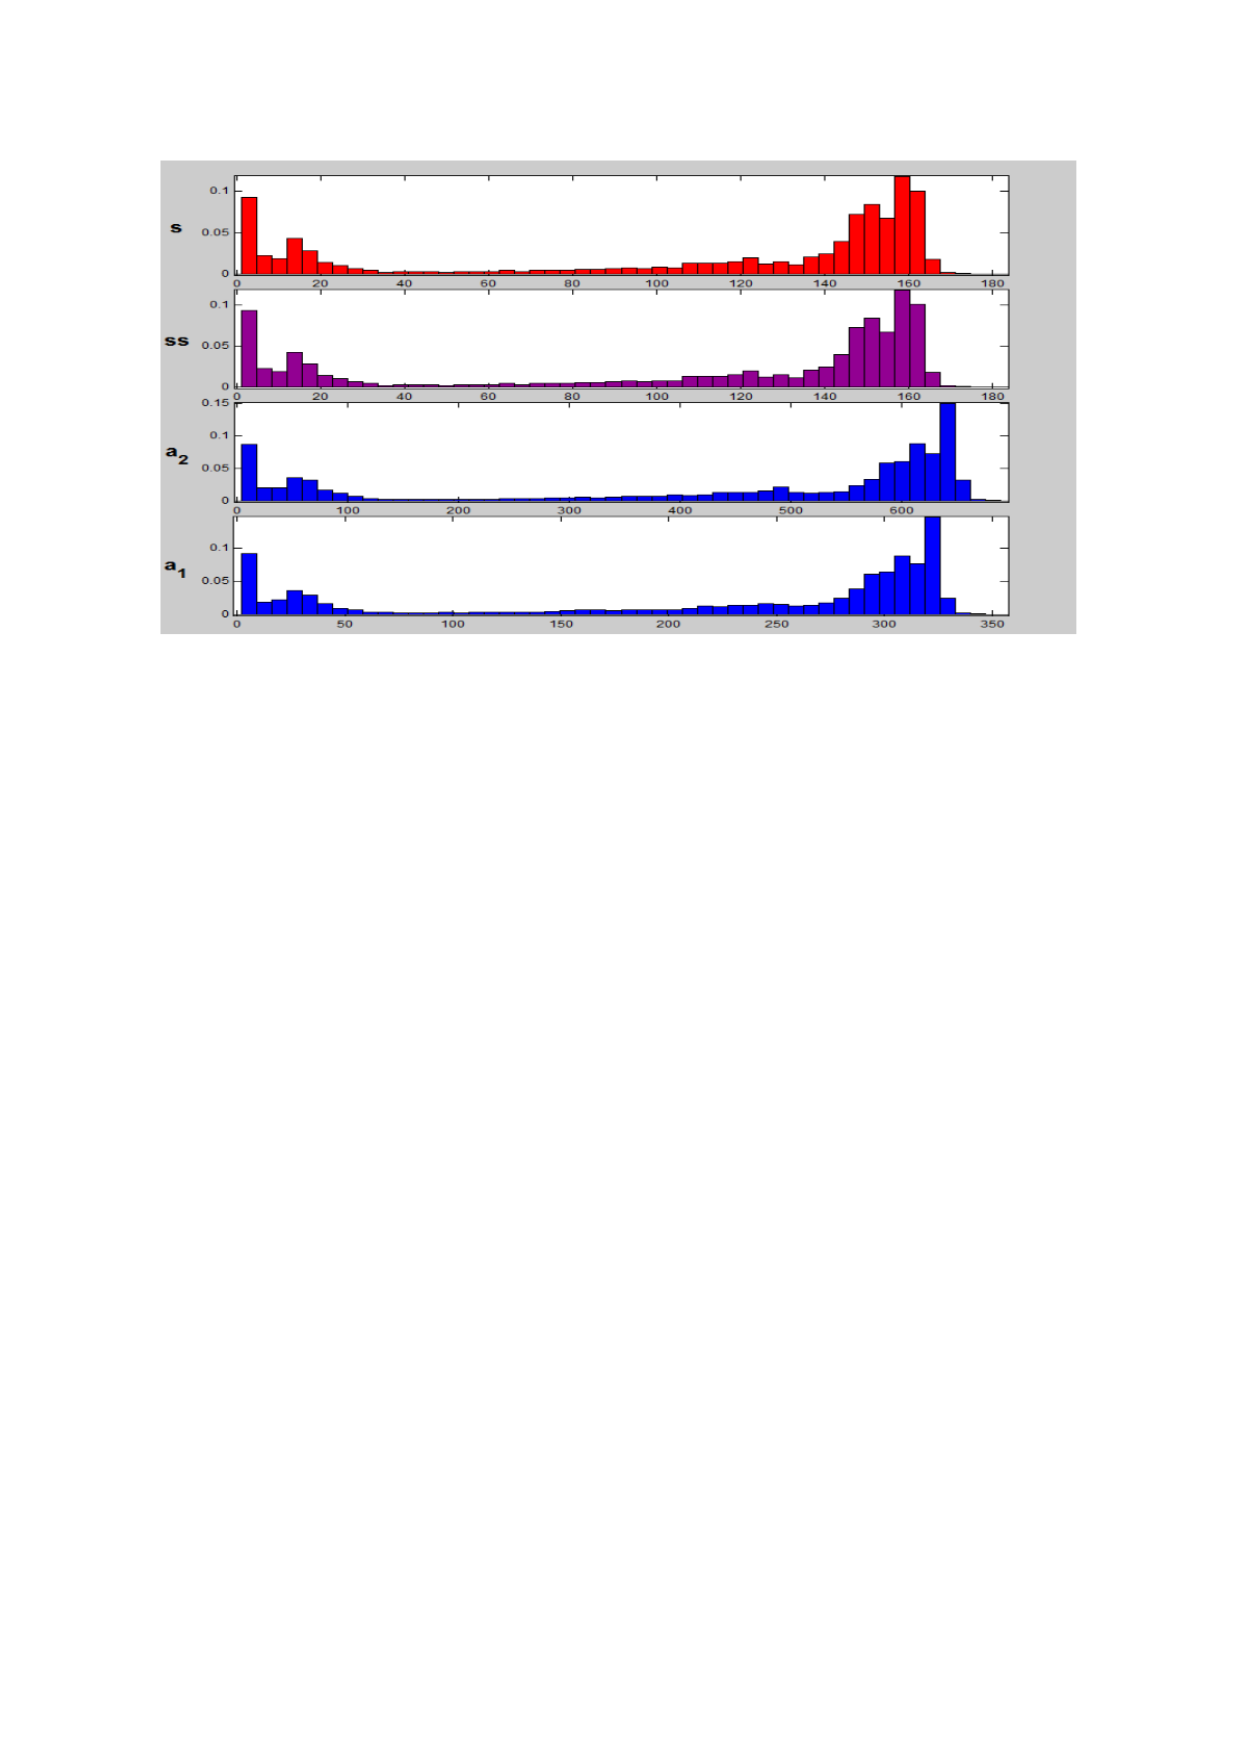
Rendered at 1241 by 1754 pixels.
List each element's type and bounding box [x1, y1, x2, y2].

picture [147, 147, 1093, 657]
